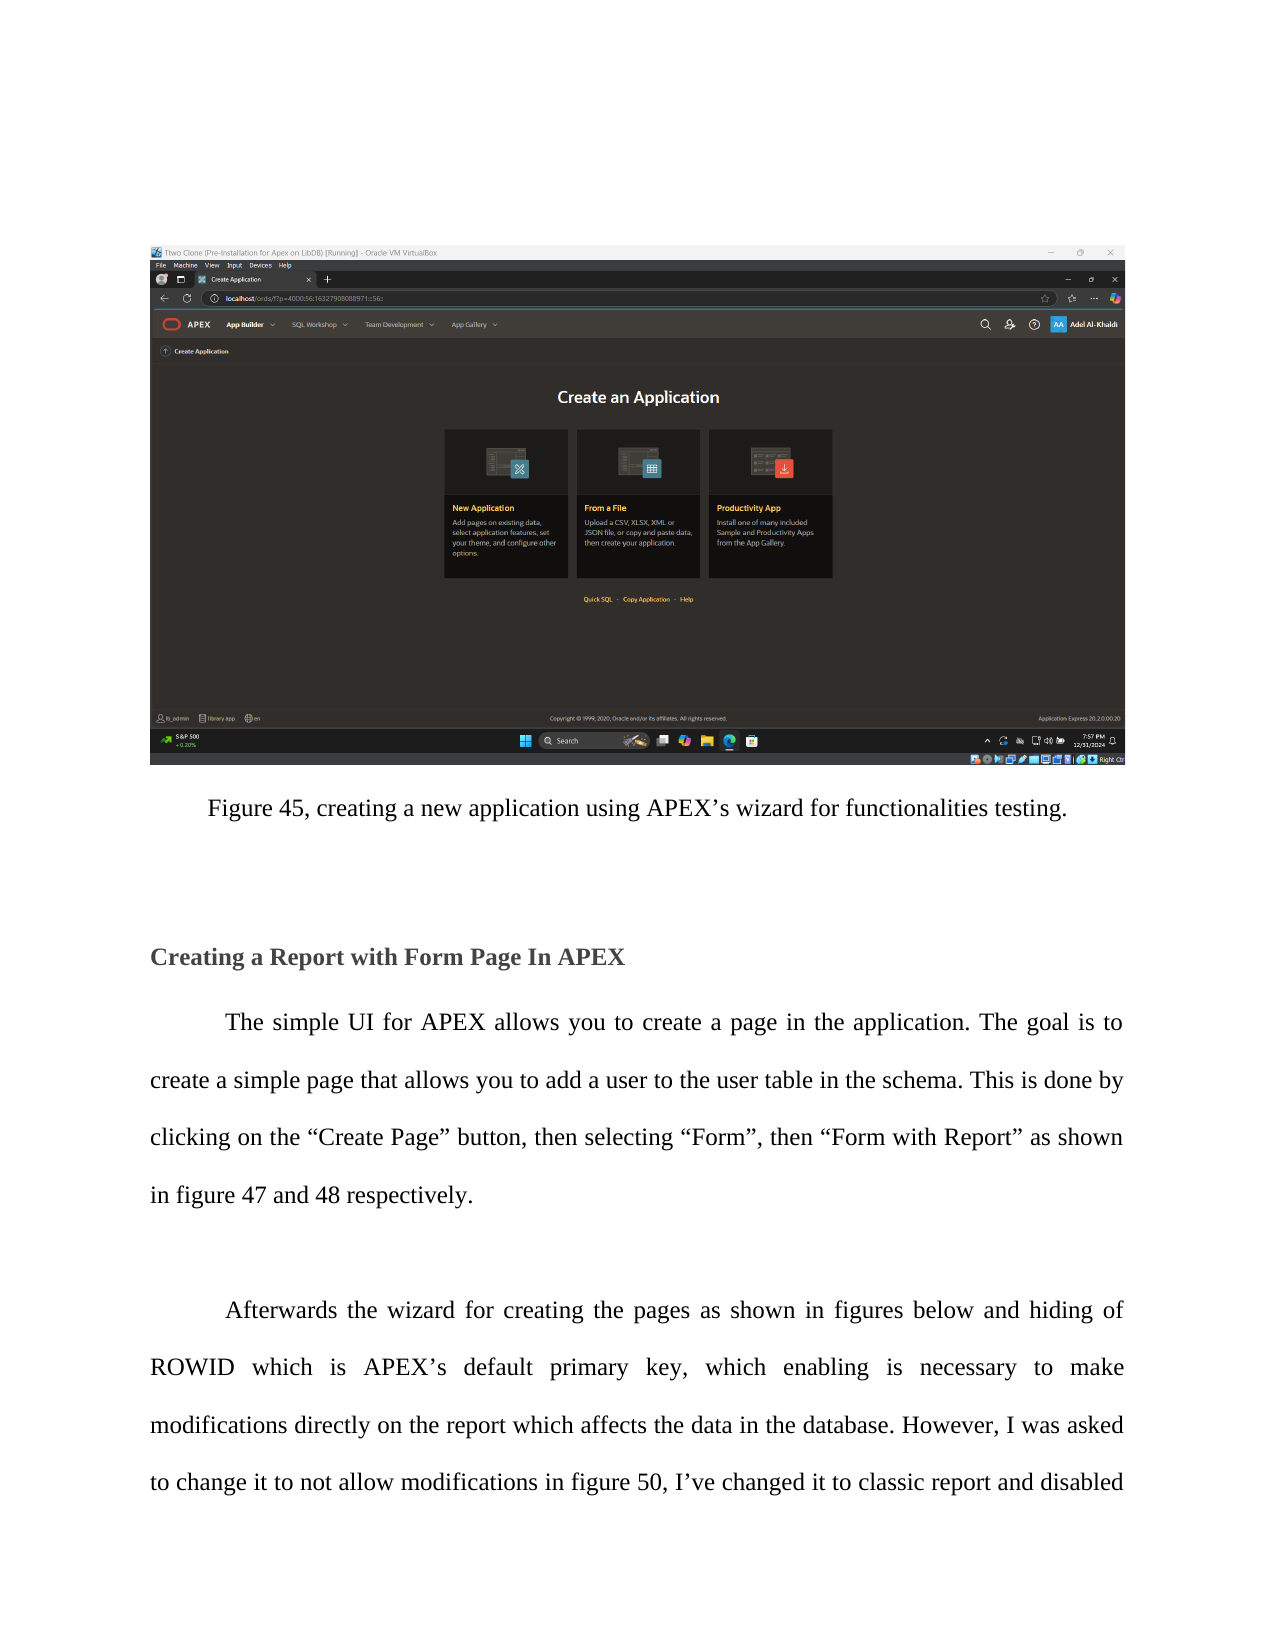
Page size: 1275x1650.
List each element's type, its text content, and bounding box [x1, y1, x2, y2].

text The simple UI for APEX allows you to create a page in the application. The goal is to create a simple page that allows you to add a user to the user table in the schema. This is done by clicking on the “Create Page” button, then selecting “Form”, then “Form with Report” as shown in figure 47 and 48 respectively. [150, 1007, 1125, 1209]
subtitle Creating a Report with Form Page In APEX [150, 942, 1125, 970]
picture [150, 245, 1125, 765]
text Figure 45, creating a new application using APEX’s wizard for functionalities testing. [150, 793, 1125, 822]
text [150, 1295, 1125, 1496]
